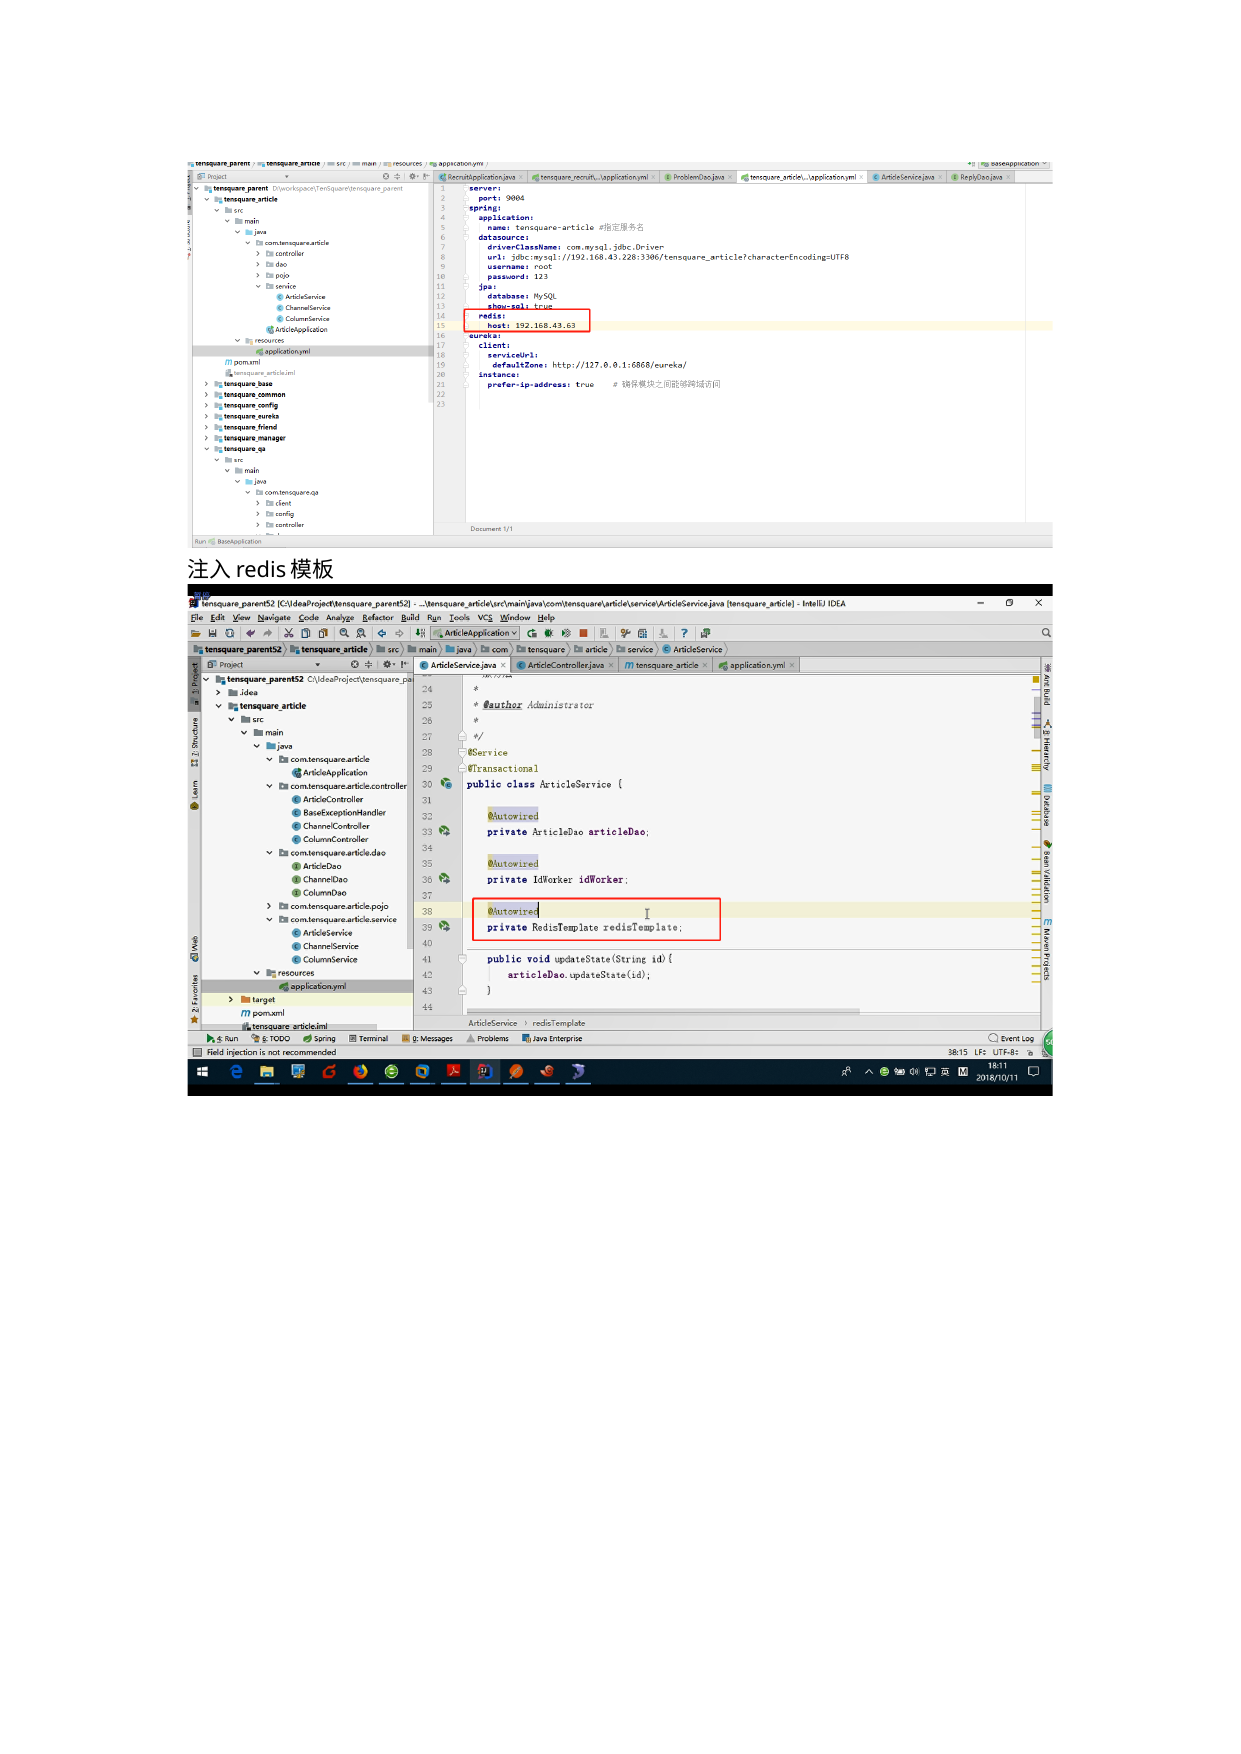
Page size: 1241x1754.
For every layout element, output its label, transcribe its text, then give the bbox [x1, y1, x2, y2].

text 注入redis模板 [187, 552, 1053, 584]
picture [187, 584, 1053, 1096]
picture [187, 162, 1053, 548]
